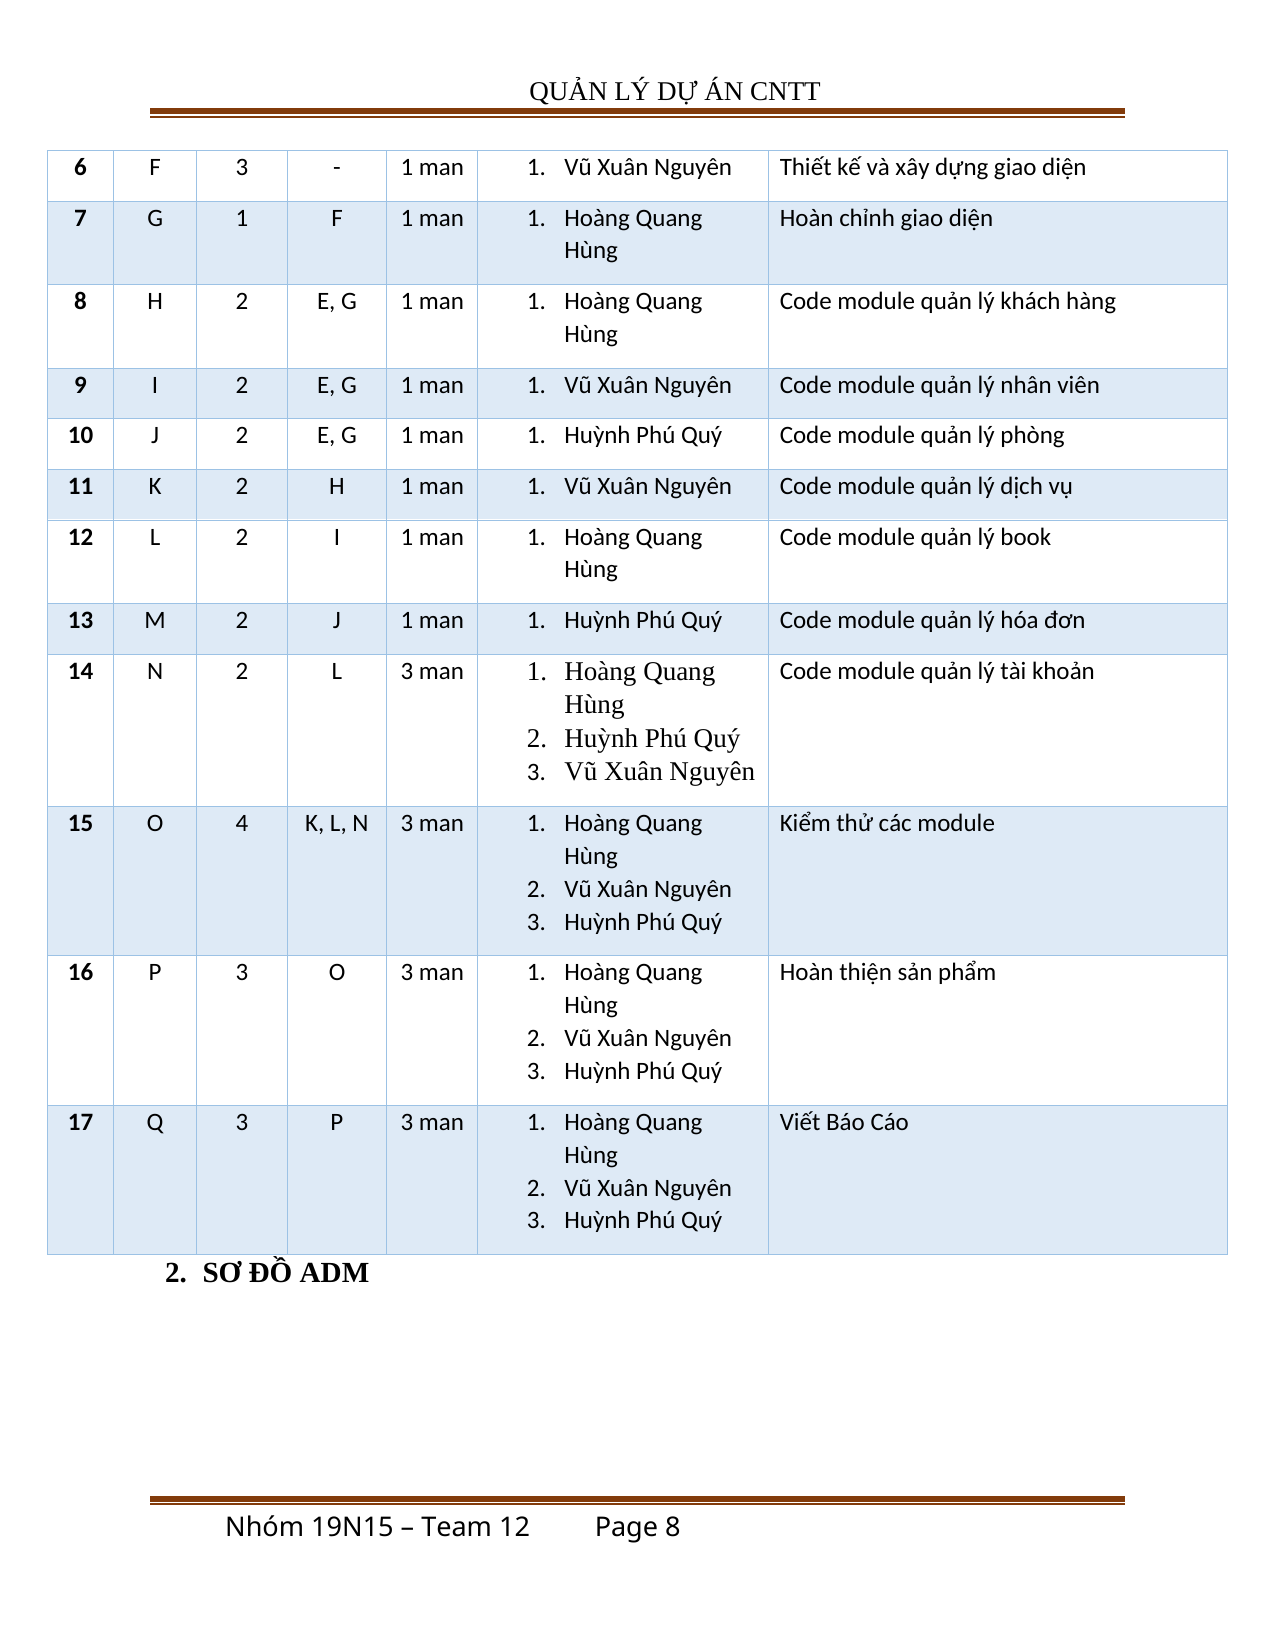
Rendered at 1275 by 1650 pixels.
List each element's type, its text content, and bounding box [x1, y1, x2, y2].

table_cell 2 [197, 369, 287, 418]
table_cell E, G [288, 419, 386, 469]
table_cell Hoàng Quang Hùng Vũ Xuân Nguyên Huỳnh Phú Quý [478, 807, 768, 955]
table_cell H [288, 470, 386, 519]
table_cell E, G [288, 285, 386, 368]
table_cell G [114, 202, 196, 284]
table_cell 1 [197, 202, 287, 284]
table_cell 3 [197, 1106, 287, 1254]
table_cell Hoàng Quang Hùng Vũ Xuân Nguyên Huỳnh Phú Quý [478, 1106, 768, 1254]
table_cell 3 man [387, 807, 477, 955]
table_cell N [114, 655, 196, 806]
table_cell Q [114, 1106, 196, 1254]
table_cell 4 [197, 807, 287, 955]
table_cell Code module quản lý dịch vụ [769, 470, 1227, 519]
table_cell 1 man [387, 285, 477, 368]
table_cell M [114, 604, 196, 654]
table_cell Hoàn chỉnh giao diện [769, 202, 1227, 284]
table_cell 15 [48, 807, 113, 955]
table_cell Hoàng Quang Hùng Vũ Xuân Nguyên Huỳnh Phú Quý [478, 956, 768, 1105]
table_cell Hoàng Quang Hùng [478, 521, 768, 603]
table_cell Code module quản lý book [769, 521, 1227, 603]
table_cell 8 [48, 285, 113, 368]
table_cell Code module quản lý khách hàng [769, 285, 1227, 368]
table_cell 3 man [387, 956, 477, 1105]
table_cell Vũ Xuân Nguyên [478, 470, 768, 519]
table_cell Code module quản lý phòng [769, 419, 1227, 469]
table_cell 1 man [387, 521, 477, 603]
table_cell Code module quản lý tài khoản [769, 655, 1227, 806]
table_cell 2 [197, 655, 287, 806]
table_cell F [288, 202, 386, 284]
table_cell 2 [197, 604, 287, 654]
table_cell O [288, 956, 386, 1105]
table_cell 17 [48, 1106, 113, 1254]
table_cell L [288, 655, 386, 806]
table_cell Hoàng Quang Hùng [478, 285, 768, 368]
table_cell 2 [197, 470, 287, 519]
table_cell 12 [48, 521, 113, 603]
table_cell I [288, 521, 386, 603]
table_cell 6 [48, 151, 113, 201]
table_cell 3 man [387, 655, 477, 806]
table_cell F [114, 151, 196, 201]
table_cell Thiết kế và xây dựng giao diện [769, 151, 1227, 201]
table_cell K, L, N [288, 807, 386, 955]
table_cell I [114, 369, 196, 418]
table_cell 3 [197, 151, 287, 201]
table_cell H [114, 285, 196, 368]
table_cell 11 [48, 470, 113, 519]
table_cell - [288, 151, 386, 201]
table_cell 1 man [387, 151, 477, 201]
table_cell Code module quản lý hóa đơn [769, 604, 1227, 654]
list SƠ ĐỒ ADM [165, 1255, 1125, 1289]
table_cell K [114, 470, 196, 519]
table_cell J [114, 419, 196, 469]
table_cell O [114, 807, 196, 955]
table_cell 1 man [387, 202, 477, 284]
table_cell 2 [197, 285, 287, 368]
table_cell 7 [48, 202, 113, 284]
table_cell 3 man [387, 1106, 477, 1254]
table_cell 16 [48, 956, 113, 1105]
table_cell Vũ Xuân Nguyên [478, 151, 768, 201]
table_cell 13 [48, 604, 113, 654]
table_cell 1 man [387, 419, 477, 469]
table_cell 2 [197, 419, 287, 469]
table_cell Hoàng Quang Hùng Huỳnh Phú Quý Vũ Xuân Nguyên [478, 655, 768, 806]
table_cell Hoàng Quang Hùng [478, 202, 768, 284]
table_cell L [114, 521, 196, 603]
table_cell Huỳnh Phú Quý [478, 419, 768, 469]
table_cell Kiểm thử các module [769, 807, 1227, 955]
table_cell Viết Báo Cáo [769, 1106, 1227, 1254]
table_cell Code module quản lý nhân viên [769, 369, 1227, 418]
table_cell Vũ Xuân Nguyên [478, 369, 768, 418]
table_cell 2 [197, 521, 287, 603]
table_cell 3 [197, 956, 287, 1105]
table_cell 10 [48, 419, 113, 469]
table_cell J [288, 604, 386, 654]
table_cell 1 man [387, 604, 477, 654]
table_cell Huỳnh Phú Quý [478, 604, 768, 654]
table_cell Hoàn thiện sản phẩm [769, 956, 1227, 1105]
table_cell 9 [48, 369, 113, 418]
table_cell 1 man [387, 470, 477, 519]
table_cell 1 man [387, 369, 477, 418]
table_cell P [288, 1106, 386, 1254]
table_cell E, G [288, 369, 386, 418]
table_cell P [114, 956, 196, 1105]
table_cell 14 [48, 655, 113, 806]
